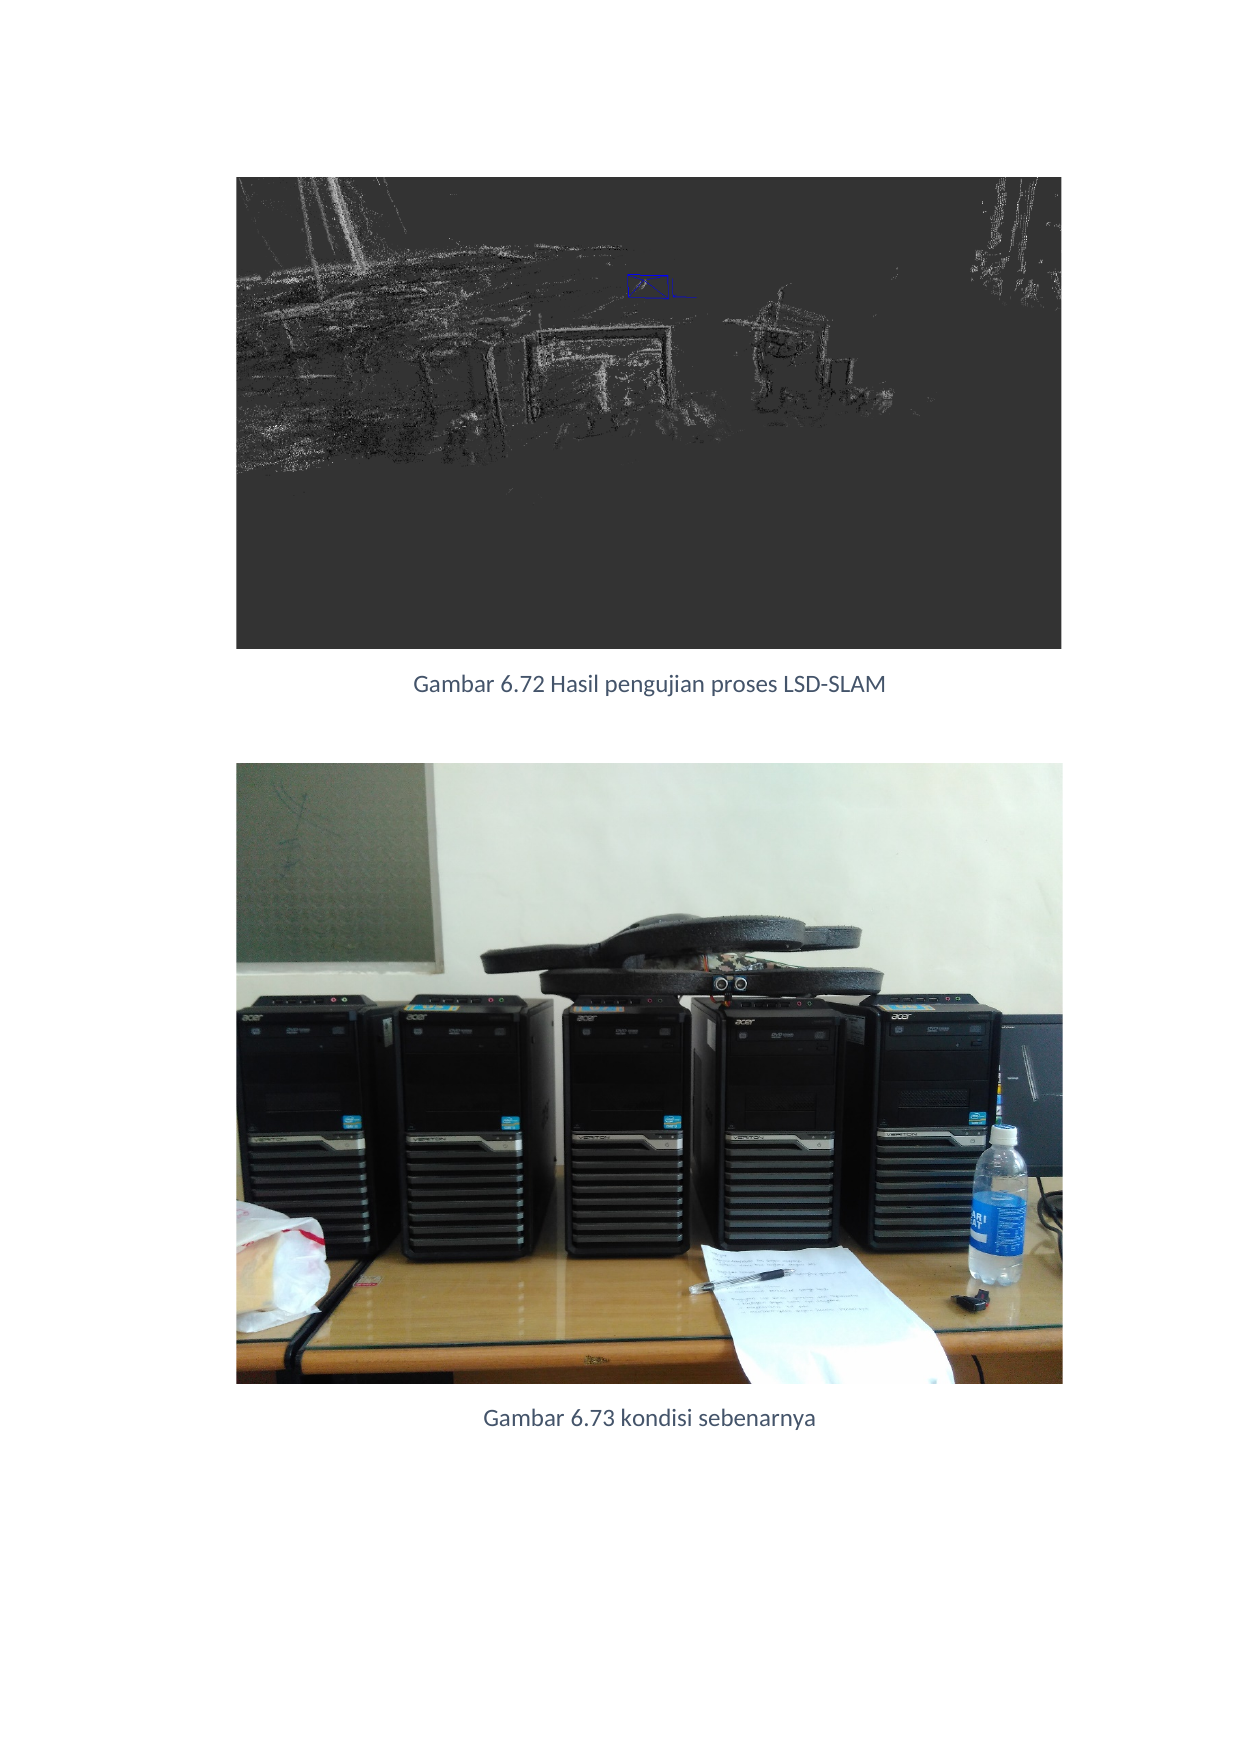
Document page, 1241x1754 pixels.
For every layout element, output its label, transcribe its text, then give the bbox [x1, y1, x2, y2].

picture [236, 763, 1063, 1384]
picture [236, 177, 1062, 649]
